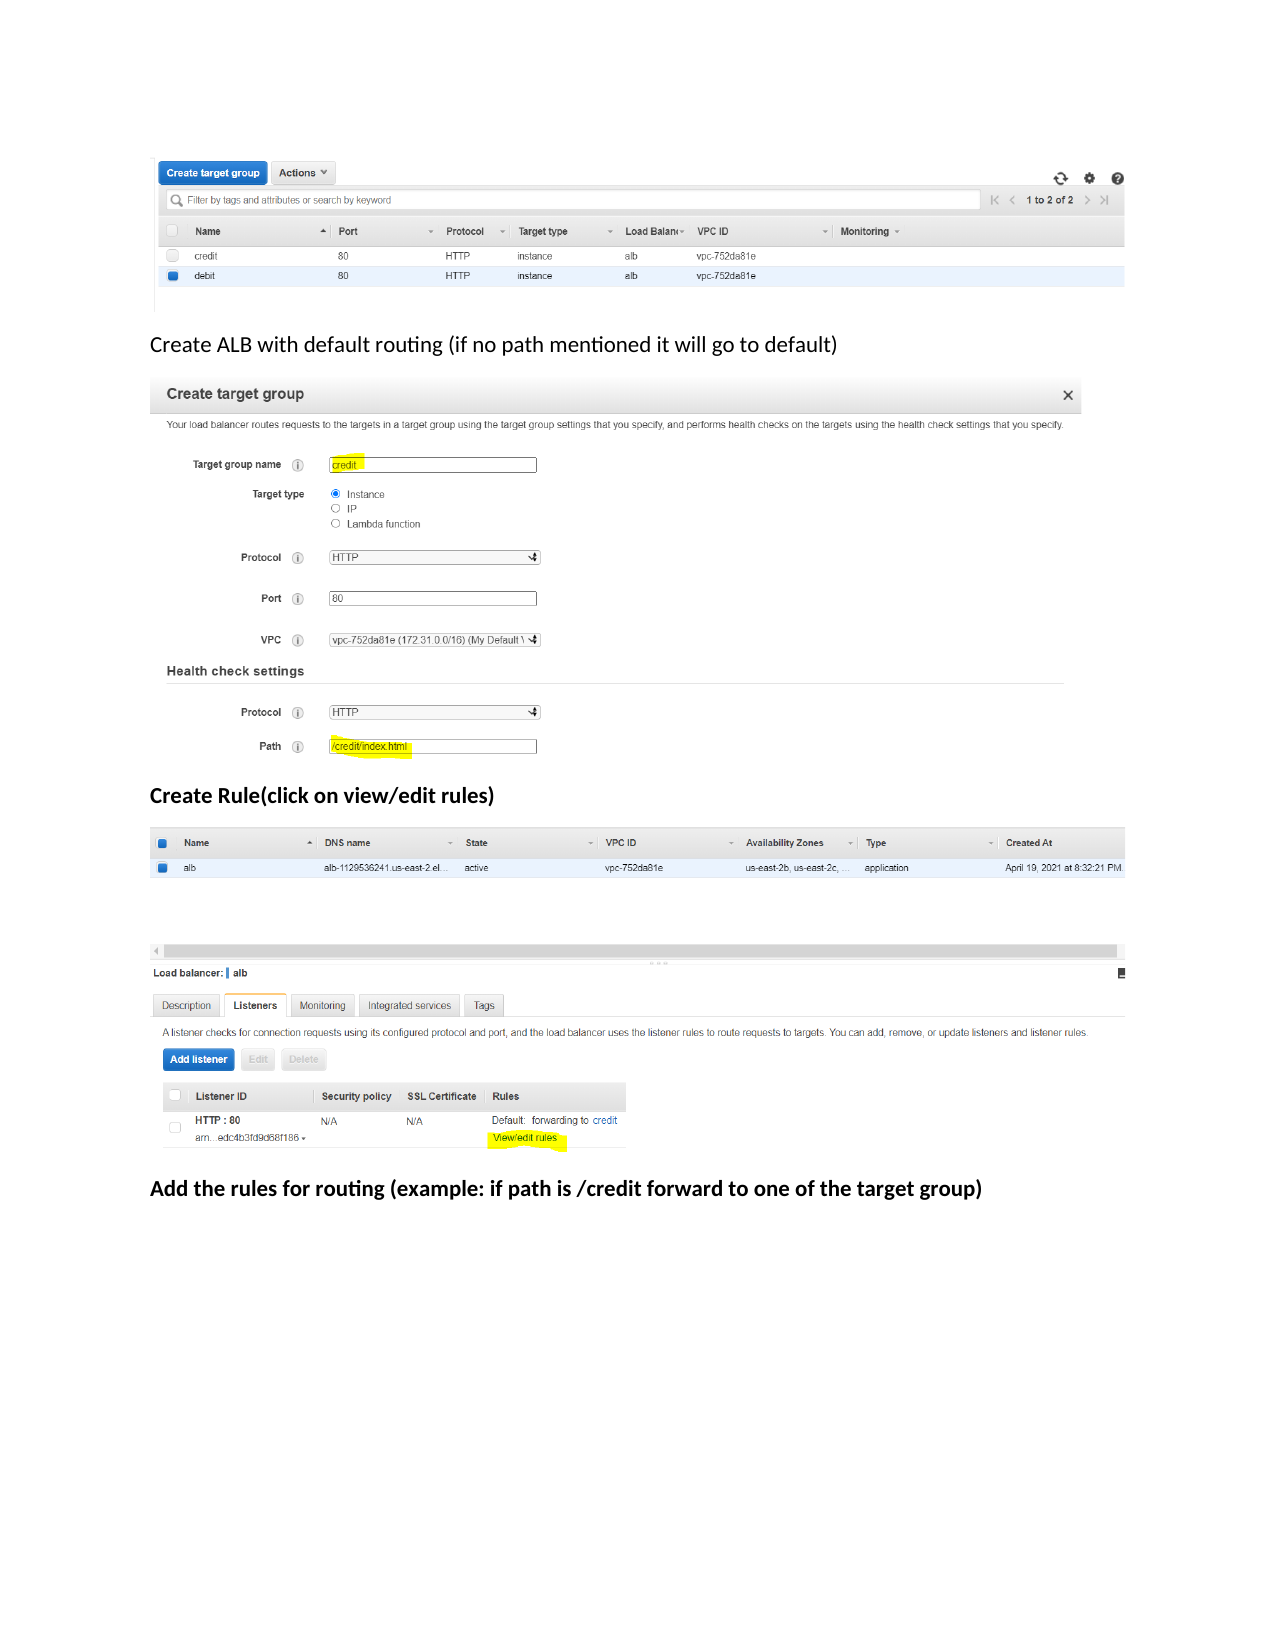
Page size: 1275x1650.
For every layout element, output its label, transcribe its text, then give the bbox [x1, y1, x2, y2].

text Create ALB with default routing (if no path mentioned it will go to default) [150, 331, 1125, 359]
text Create Rule(click on view/edit rules) [150, 781, 1125, 809]
picture [150, 150, 1125, 312]
picture [150, 377, 1082, 762]
text Add the rules for routing (example: if path is /credit forward to one of the target group) [150, 1174, 1125, 1202]
picture [150, 827, 1125, 1156]
